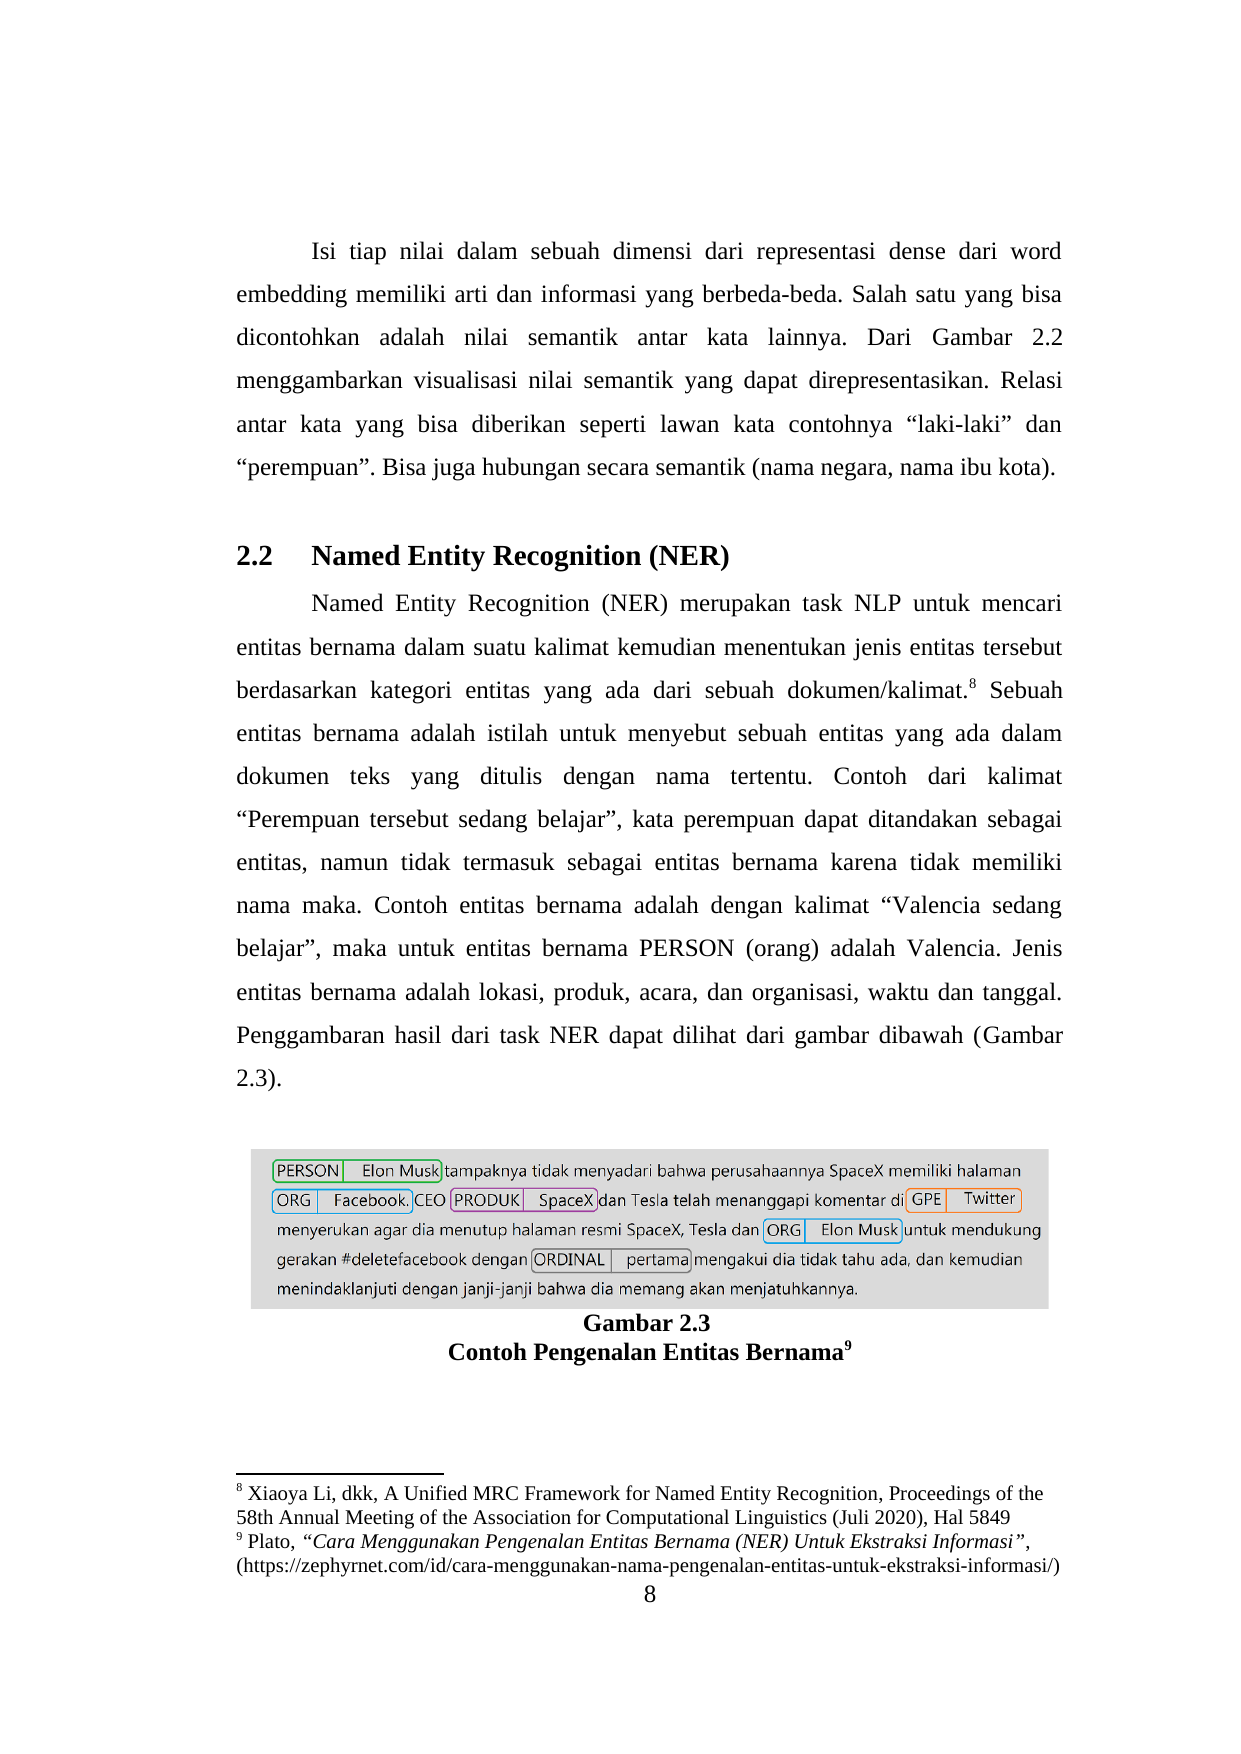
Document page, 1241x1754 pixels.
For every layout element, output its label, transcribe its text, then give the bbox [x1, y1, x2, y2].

text Named Entity Recognition (NER) merupakan task NLP untuk mencari entitas bernama dalam suatu kalimat kemudian menentukan jenis entitas tersebut berdasarkan kategori entitas yang ada dari sebuah dokumen/kalimat. Sebuah entitas bernama adalah istilah untuk menyebut sebuah entitas yang ada dalam dokumen teks yang ditulis dengan nama tertentu. Contoh dari kalimat “Perempuan tersebut sedang belajar”, kata perempuan dapat ditandakan sebagai entitas, namun tidak termasuk sebagai entitas bernama karena tidak memiliki nama maka. Contoh entitas bernama adalah dengan kalimat “Valencia sedang belajar”, maka untuk entitas bernama PERSON (orang) adalah Valencia. Jenis entitas bernama adalah lokasi, produk, acara, dan organisasi, waktu dan tanggal. Penggambaran hasil dari task NER dapat dilihat dari gambar dibawah (gambar 2.3). [236, 588, 1063, 1092]
picture [250, 1149, 1049, 1309]
text Isi tiap nilai dalam sebuah dimensi dari representasi dense dari word embedding memiliki arti dan informasi yang berbeda-beda. Salah satu yang bisa dicontohkan adalah nilai semantik antar kata lainnya. Dari gambar 2.2 menggambarkan visualisasi nilai semantik yang dapat direpresentasikan. Relasi antar kata yang bisa diberikan seperti lawan kata contohnya “laki-laki” dan “perempuan”. Bisa juga hubungan secara semantik (nama negara, nama ibu kota). [236, 236, 1063, 481]
subtitle Named Entity Recognition (NER) [236, 538, 1063, 572]
